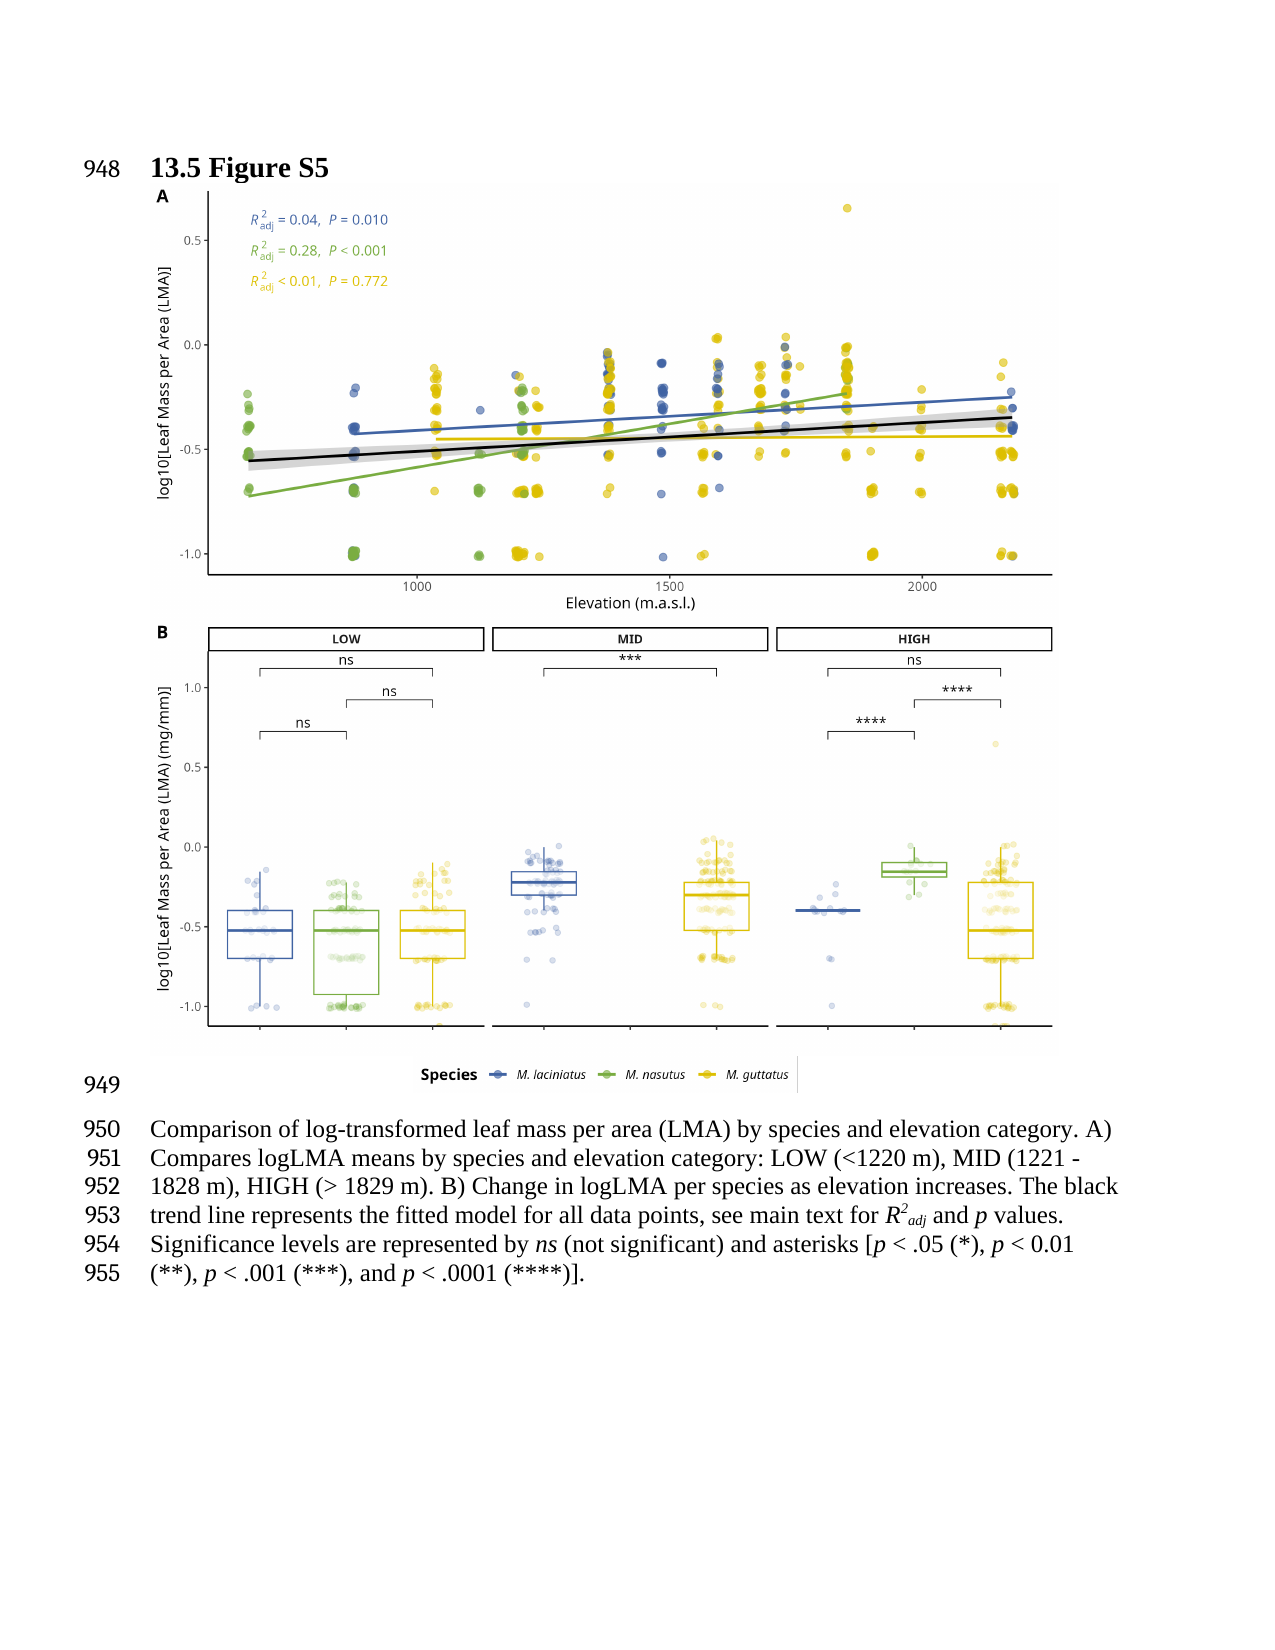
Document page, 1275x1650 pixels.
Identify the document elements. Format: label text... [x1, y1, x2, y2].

subtitle 13.5 Figure S5 [150, 150, 1125, 183]
picture [150, 183, 1060, 1093]
text Comparison of log-transformed leaf mass per area (LMA) by species and elevation category. A) Compares logLMA means by species and elevation category: LOW (<1220 m), MID (1221 - 1828 m), HIGH (> 1829 m). B) Change in logLMA per species as elevation increases. The black trend line represents the fitted model for all data points, see main text for R2adj and p values. Significance levels are represented by ns (not significant) and asterisks [p < .05 (*), p < 0.01 (**), p < .001 (***), and p < .0001 (****)]. [150, 1114, 1125, 1286]
